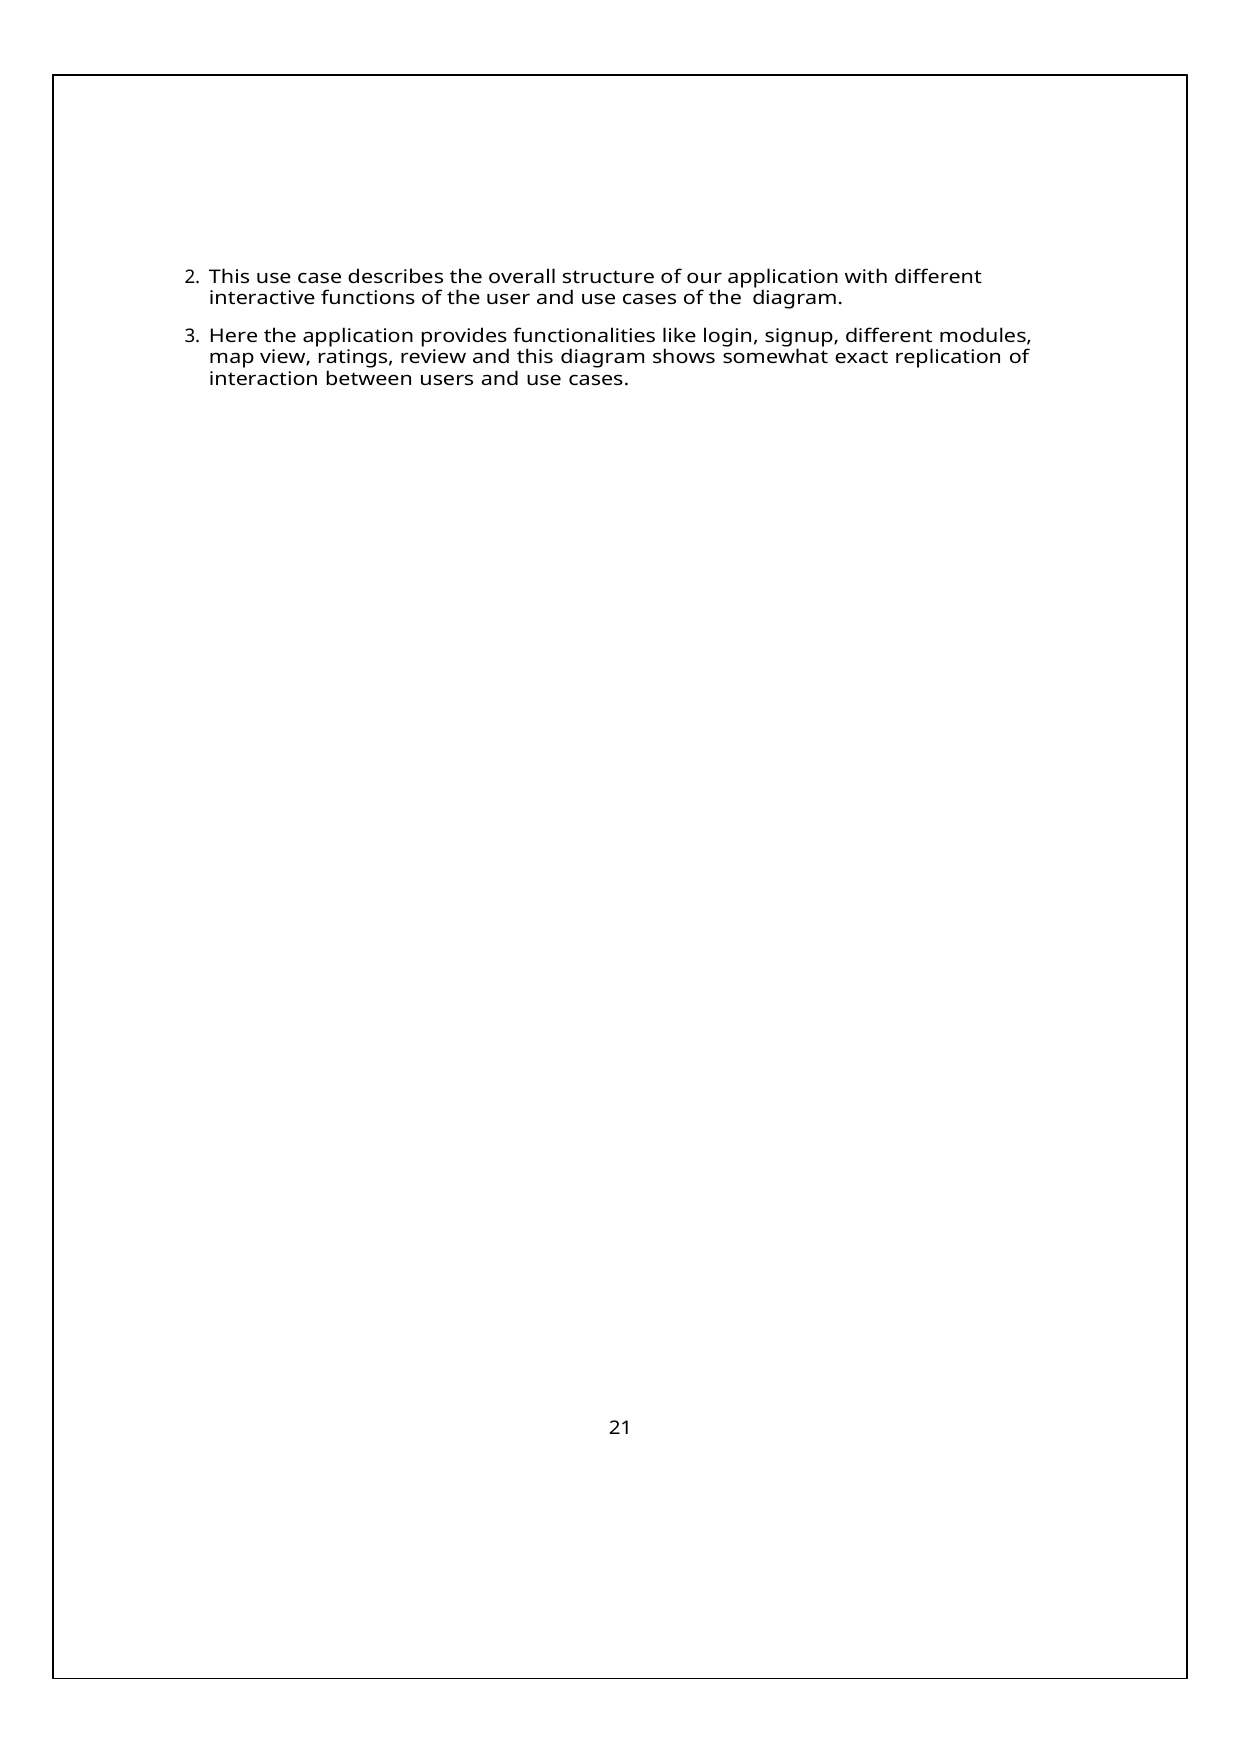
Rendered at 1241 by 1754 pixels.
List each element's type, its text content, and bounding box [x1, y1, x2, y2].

list This use case describes the overall structure of our application with different interactive functions of the user and use cases of the diagram. [184, 266, 1079, 310]
list Here the application provides functionalities like login, signup, different modules, map view, ratings, review and this diagram shows somewhat exact replication of interaction between users and use cases. [184, 325, 1079, 391]
text 21 [425, 1414, 815, 1440]
